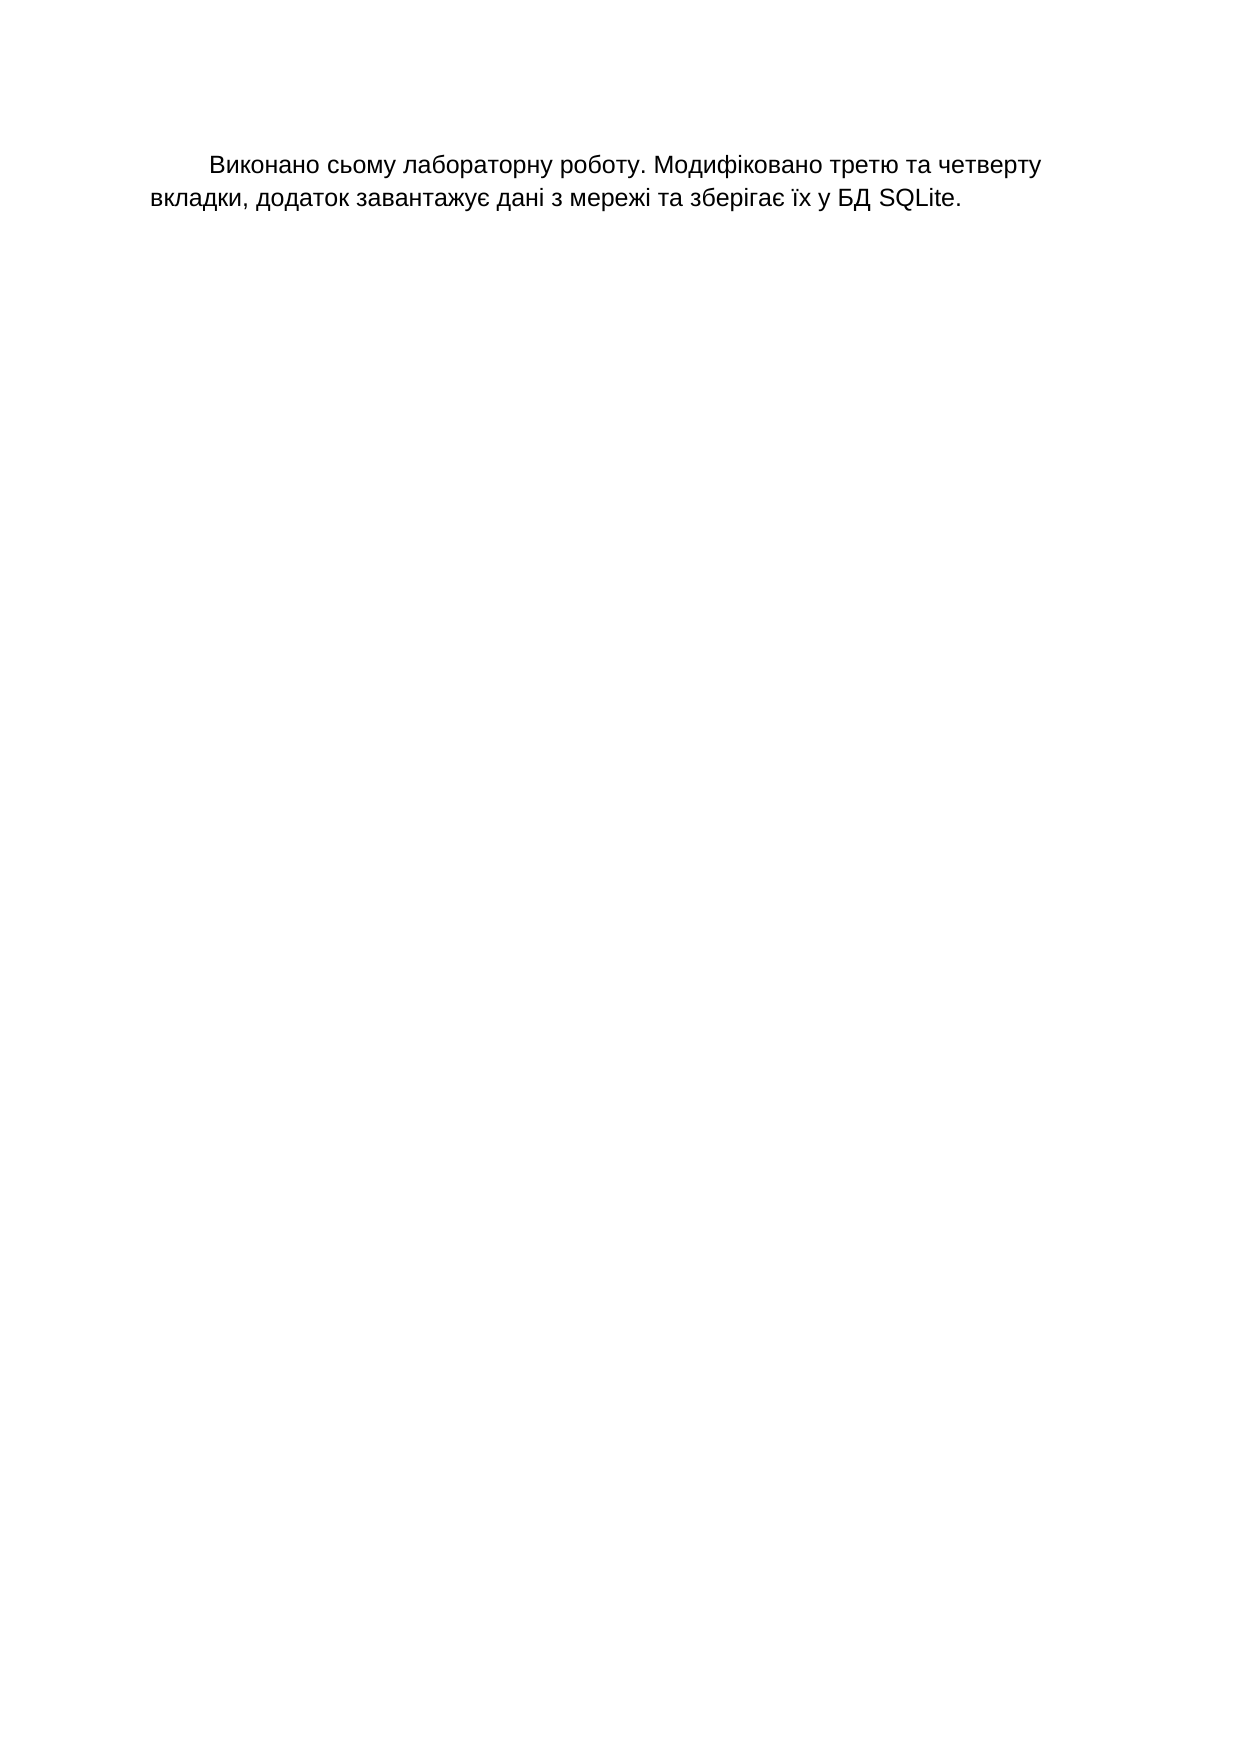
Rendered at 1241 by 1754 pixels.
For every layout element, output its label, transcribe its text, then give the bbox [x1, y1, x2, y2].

text Виконано cьому лабораторну роботу. Модифіковано третю та четверту вкладки, додаток завантажує дані з мережі та зберігає їх у БД SQLite. [150, 150, 1090, 212]
